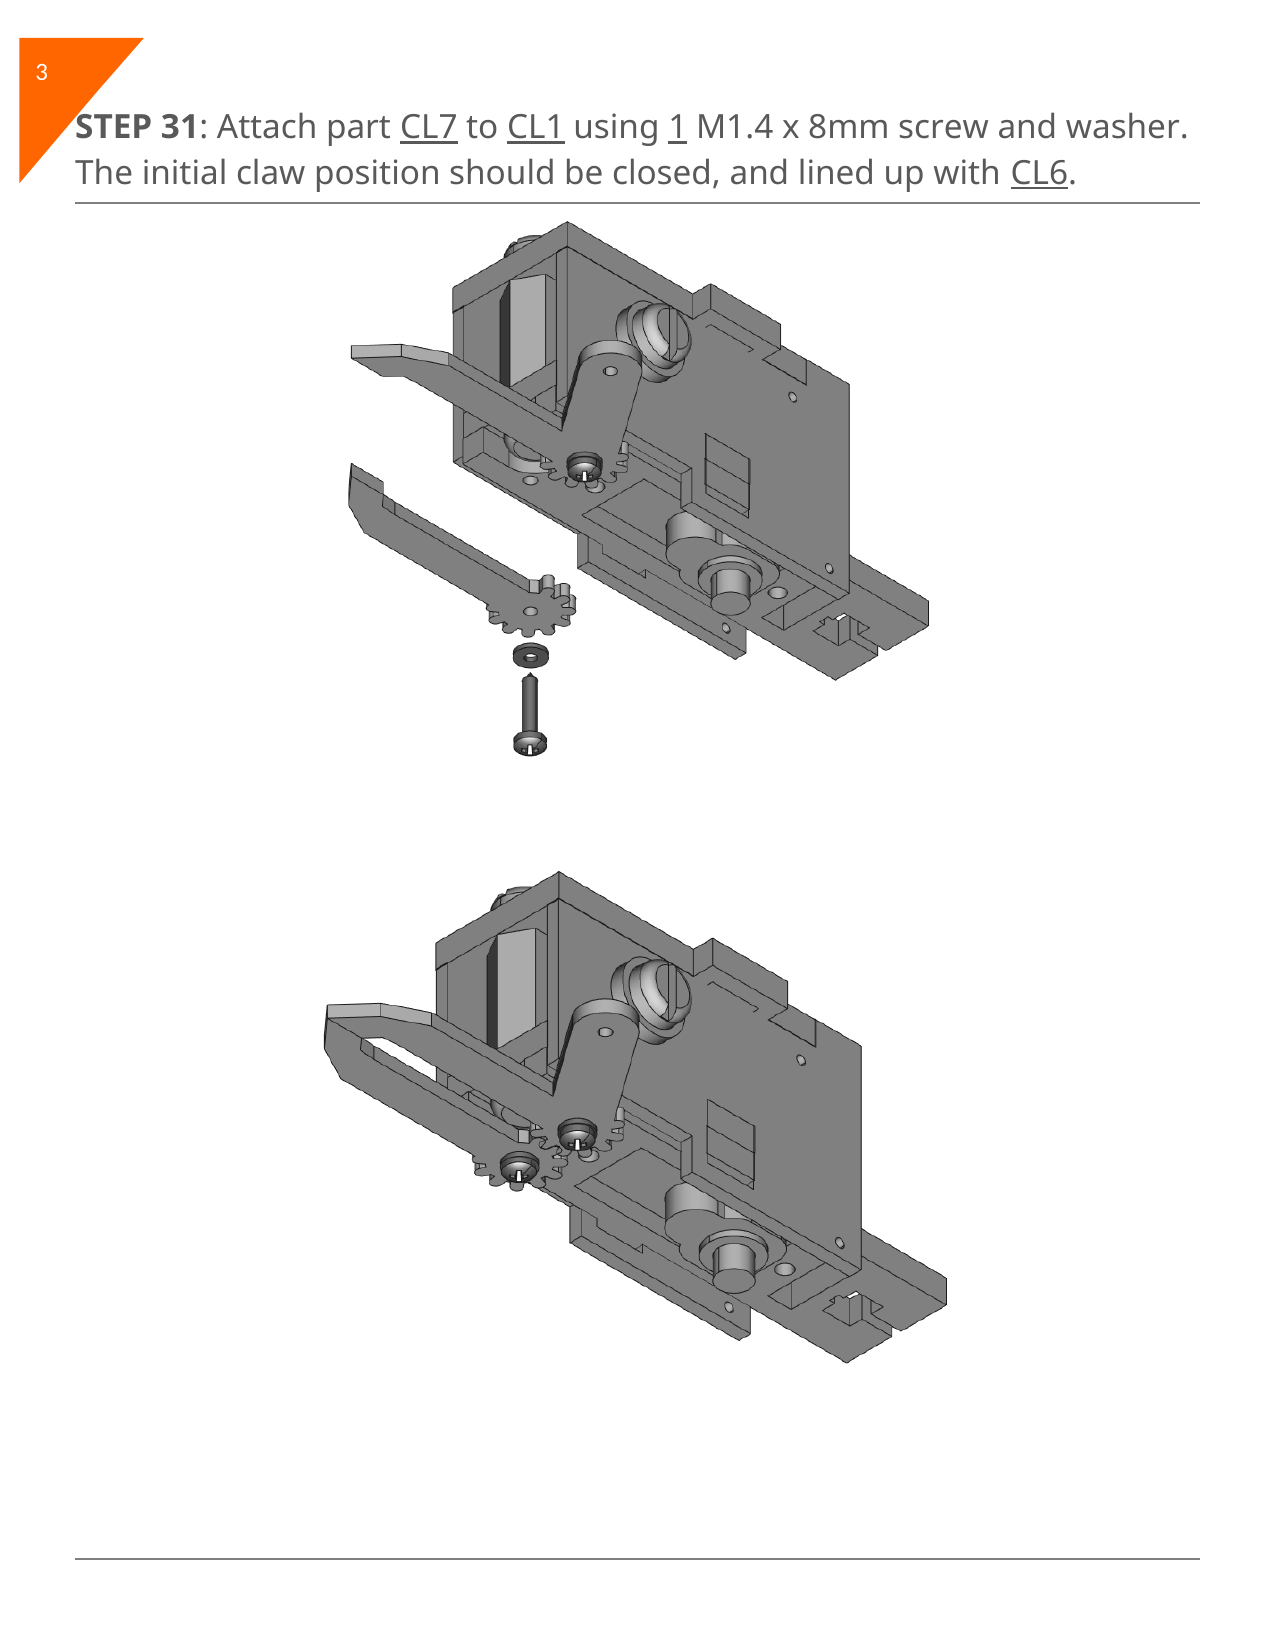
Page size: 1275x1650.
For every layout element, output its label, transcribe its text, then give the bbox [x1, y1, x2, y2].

picture [315, 852, 960, 1374]
text STEP 31: Attach part CL7 to CL1 using 1 M1.4 x 8mm screw and washer. The initial claw position should be closed, and lined up with CL6. [75, 103, 1200, 202]
picture [333, 204, 943, 768]
